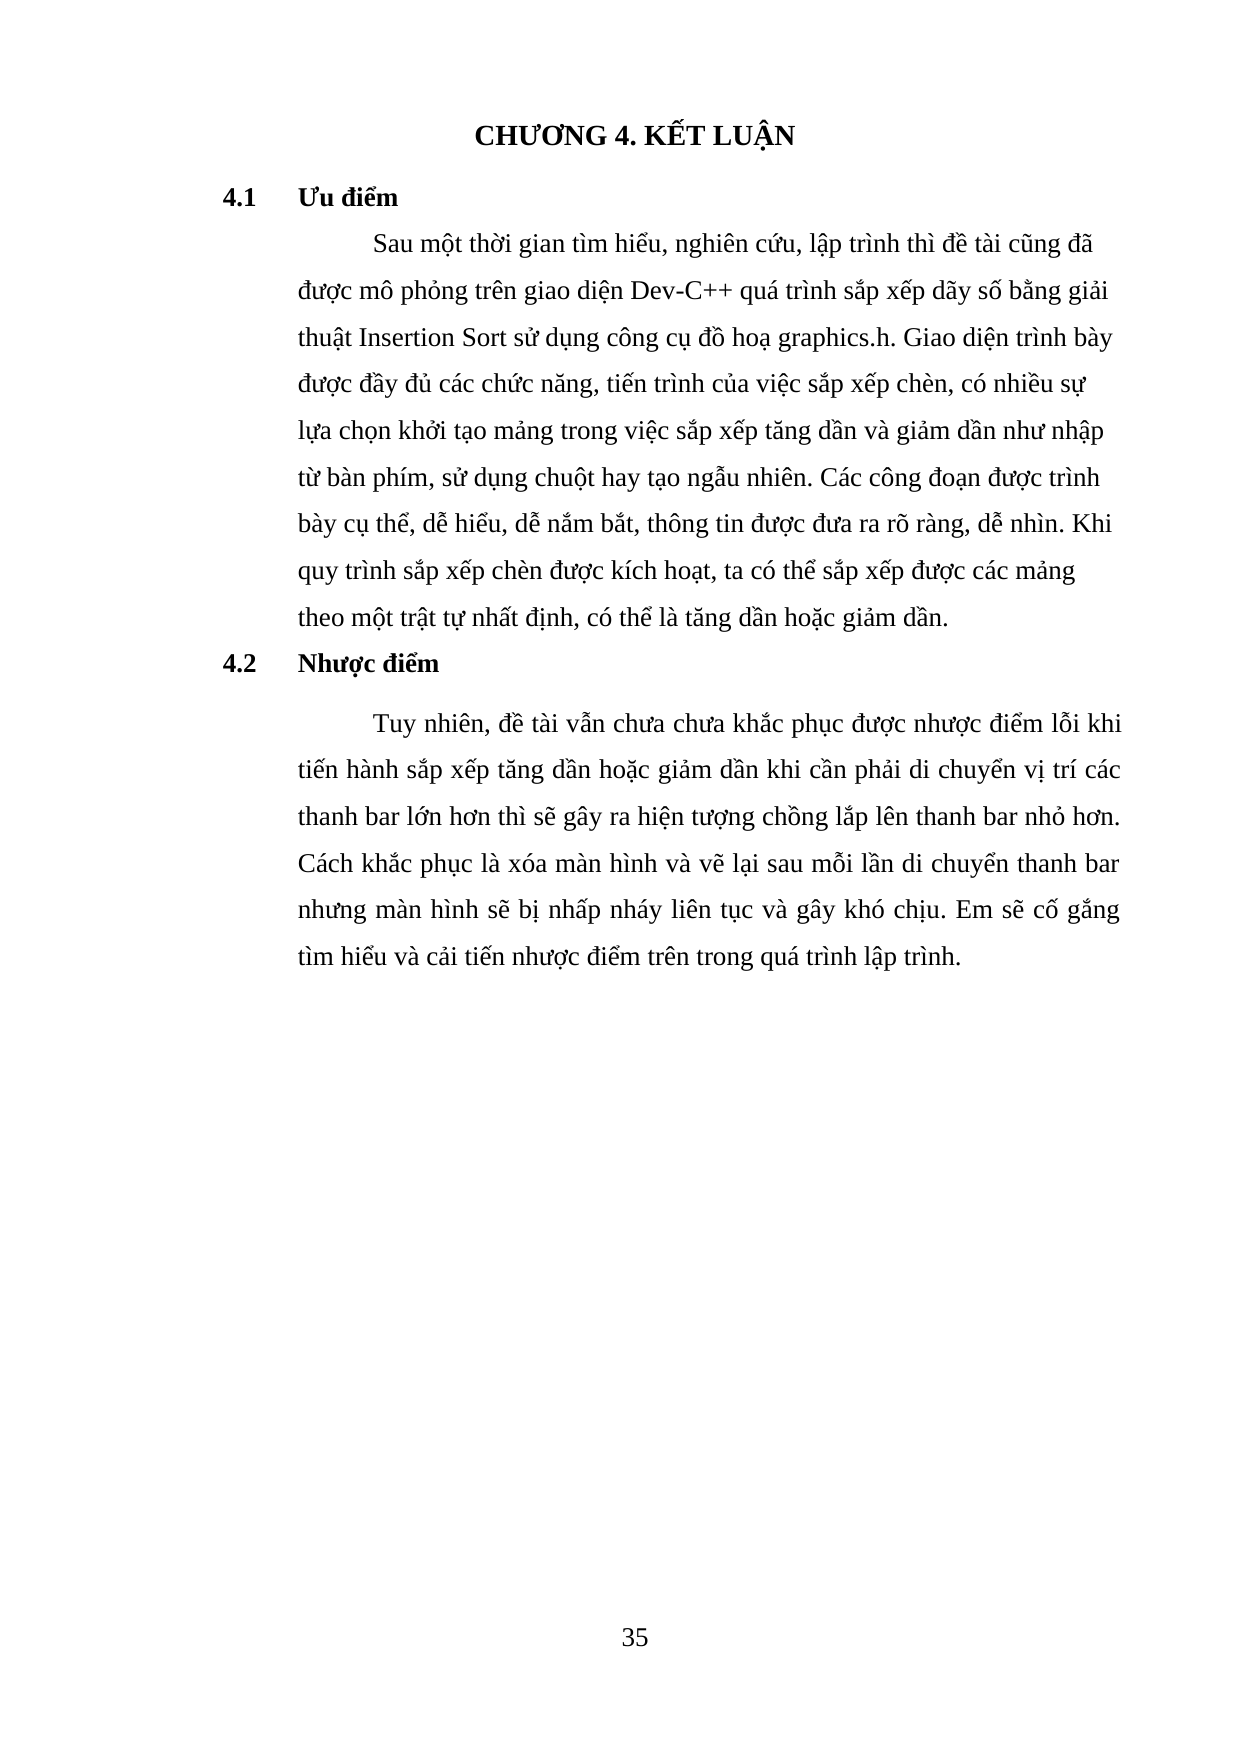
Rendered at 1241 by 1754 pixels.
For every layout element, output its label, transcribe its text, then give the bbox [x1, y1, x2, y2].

subtitle CHƯƠNG 4. KẾT LUẬN [148, 118, 1122, 152]
list 4.1 Ưu điểm [223, 181, 1122, 212]
list Sau một thời gian tìm hiểu, nghiên cứu, lập trình thì đề tài cũng đã được mô phỏng trên giao diện Dev-C++ quá trình sắp xếp dãy số bằng giải thuật Insertion Sort sử dụng công cụ đồ hoạ graphics.h. Giao diện trình bày được đầy đủ các chức năng, tiến trình của việc sắp xếp chèn, có nhiều sự lựa chọn khởi tạo mảng trong việc sắp xếp tăng dần và giảm dần như nhập từ bàn phím, sử dụng chuột hay tạo ngẫu nhiên. Các công đoạn được trình bày cụ thể, dễ hiểu, dễ nắm bắt, thông tin được đưa ra rõ ràng, dễ nhìn. Khi quy trình sắp xếp chèn được kích hoạt, ta có thể sắp xếp được các mảng theo một trật tự nhất định, có thể là tăng dần hoặc giảm dần. [298, 228, 1122, 632]
list 4.2 Nhược điểm [223, 648, 1122, 679]
text Tuy nhiên, đề tài vẫn chưa chưa khắc phục được nhược điểm lỗi khi tiến hành sắp xếp tăng dần hoặc giảm dần khi cần phải di chuyển vị trí các thanh bar lớn hơn thì sẽ gây ra hiện tượng chồng lắp lên thanh bar nhỏ hơn. Cách khắc phục là xóa màn hình và vẽ lại sau mỗi lần di chuyển thanh bar nhưng màn hình sẽ bị nhấp nháy liên tục và gây khó chịu. Em sẽ cố gắng tìm hiểu và cải tiến nhược điểm trên trong quá trình lập trình. [298, 707, 1122, 971]
